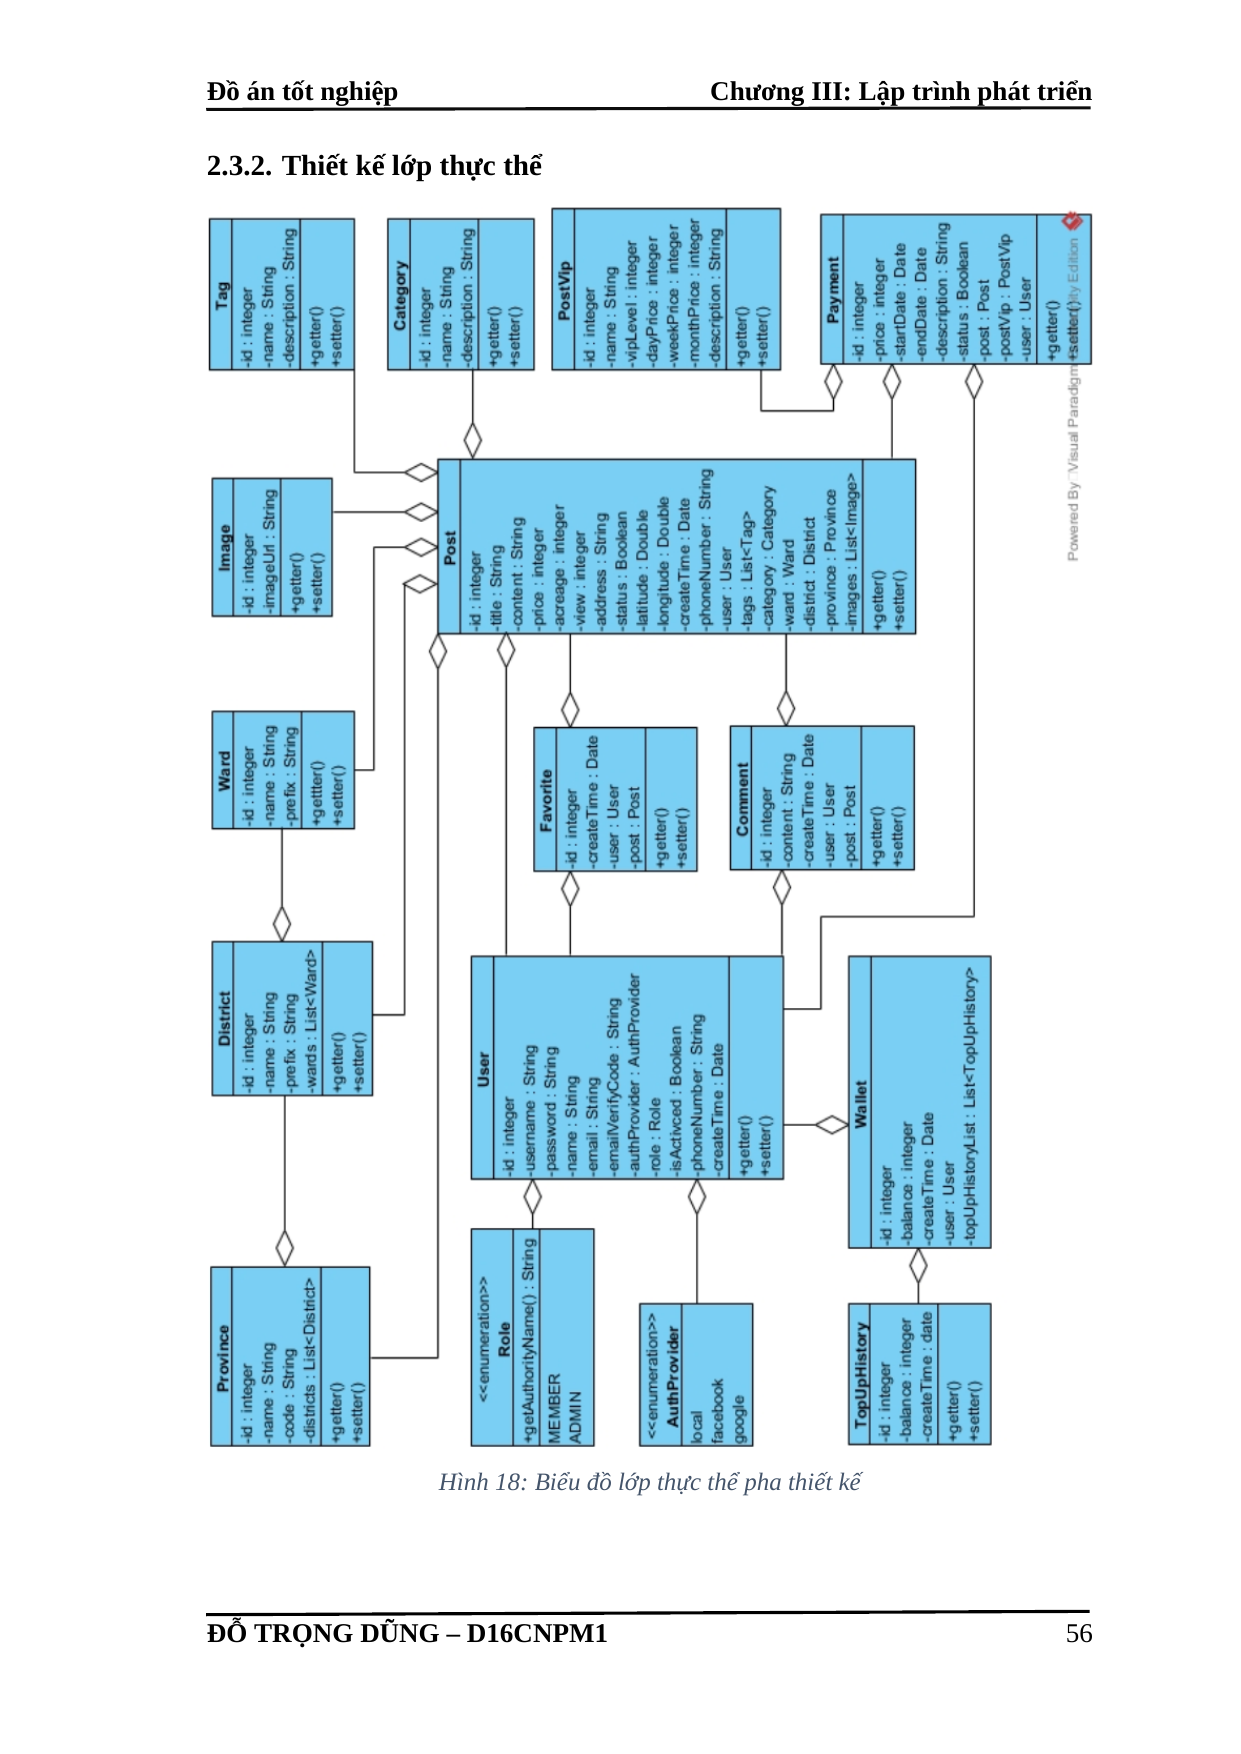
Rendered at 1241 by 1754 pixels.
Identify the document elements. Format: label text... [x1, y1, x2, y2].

list Thiết kế lớp thực thể [207, 148, 1093, 181]
picture [208, 205, 1095, 1449]
text Hình 18: Biểu đồ lớp thực thể pha thiết kế [207, 1467, 1093, 1496]
